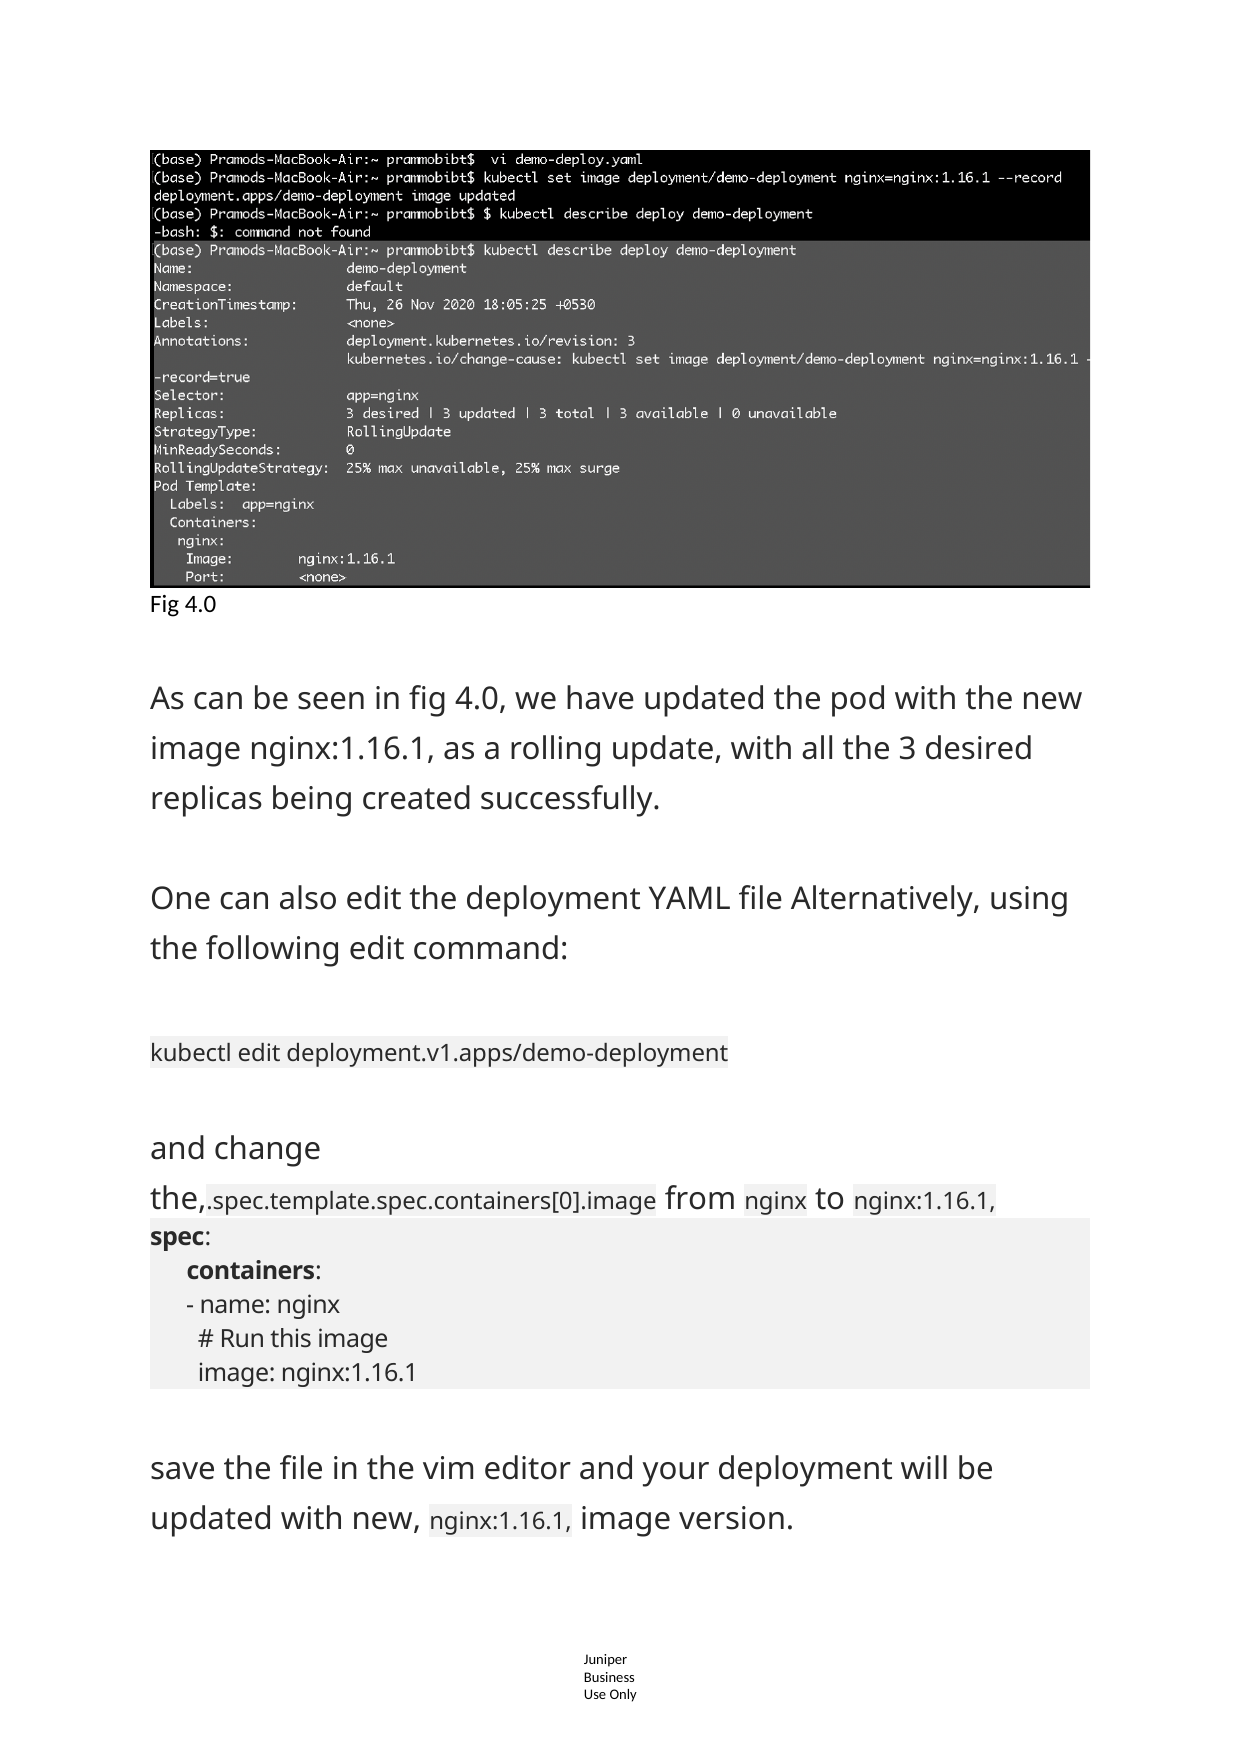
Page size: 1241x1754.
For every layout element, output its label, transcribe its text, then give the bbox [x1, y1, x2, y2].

picture [150, 150, 1091, 588]
text spec: containers: - name: nginx # Run this image image: nginx:1.16.1 [150, 1218, 1090, 1389]
text Fig 4.0 [150, 588, 1090, 618]
text save the file in the vim editor and your deployment will be updated with new, nginx:1.16.1, image version. [150, 1439, 1090, 1539]
text As can be seen in fig 4.0, we have updated the pod with the new image nginx:1.16.1, as a rolling update, with all the 3 desired replicas being created successfully. [150, 668, 1090, 818]
text kubectl edit deployment.v1.apps/demo-deployment [150, 1018, 1090, 1068]
text and change the,.spec.template.spec.containers[0].image from nginx to nginx:1.16.1, [150, 1118, 1090, 1218]
text One can also edit the deployment YAML file Alternatively, using the following edit command: [150, 868, 1090, 968]
